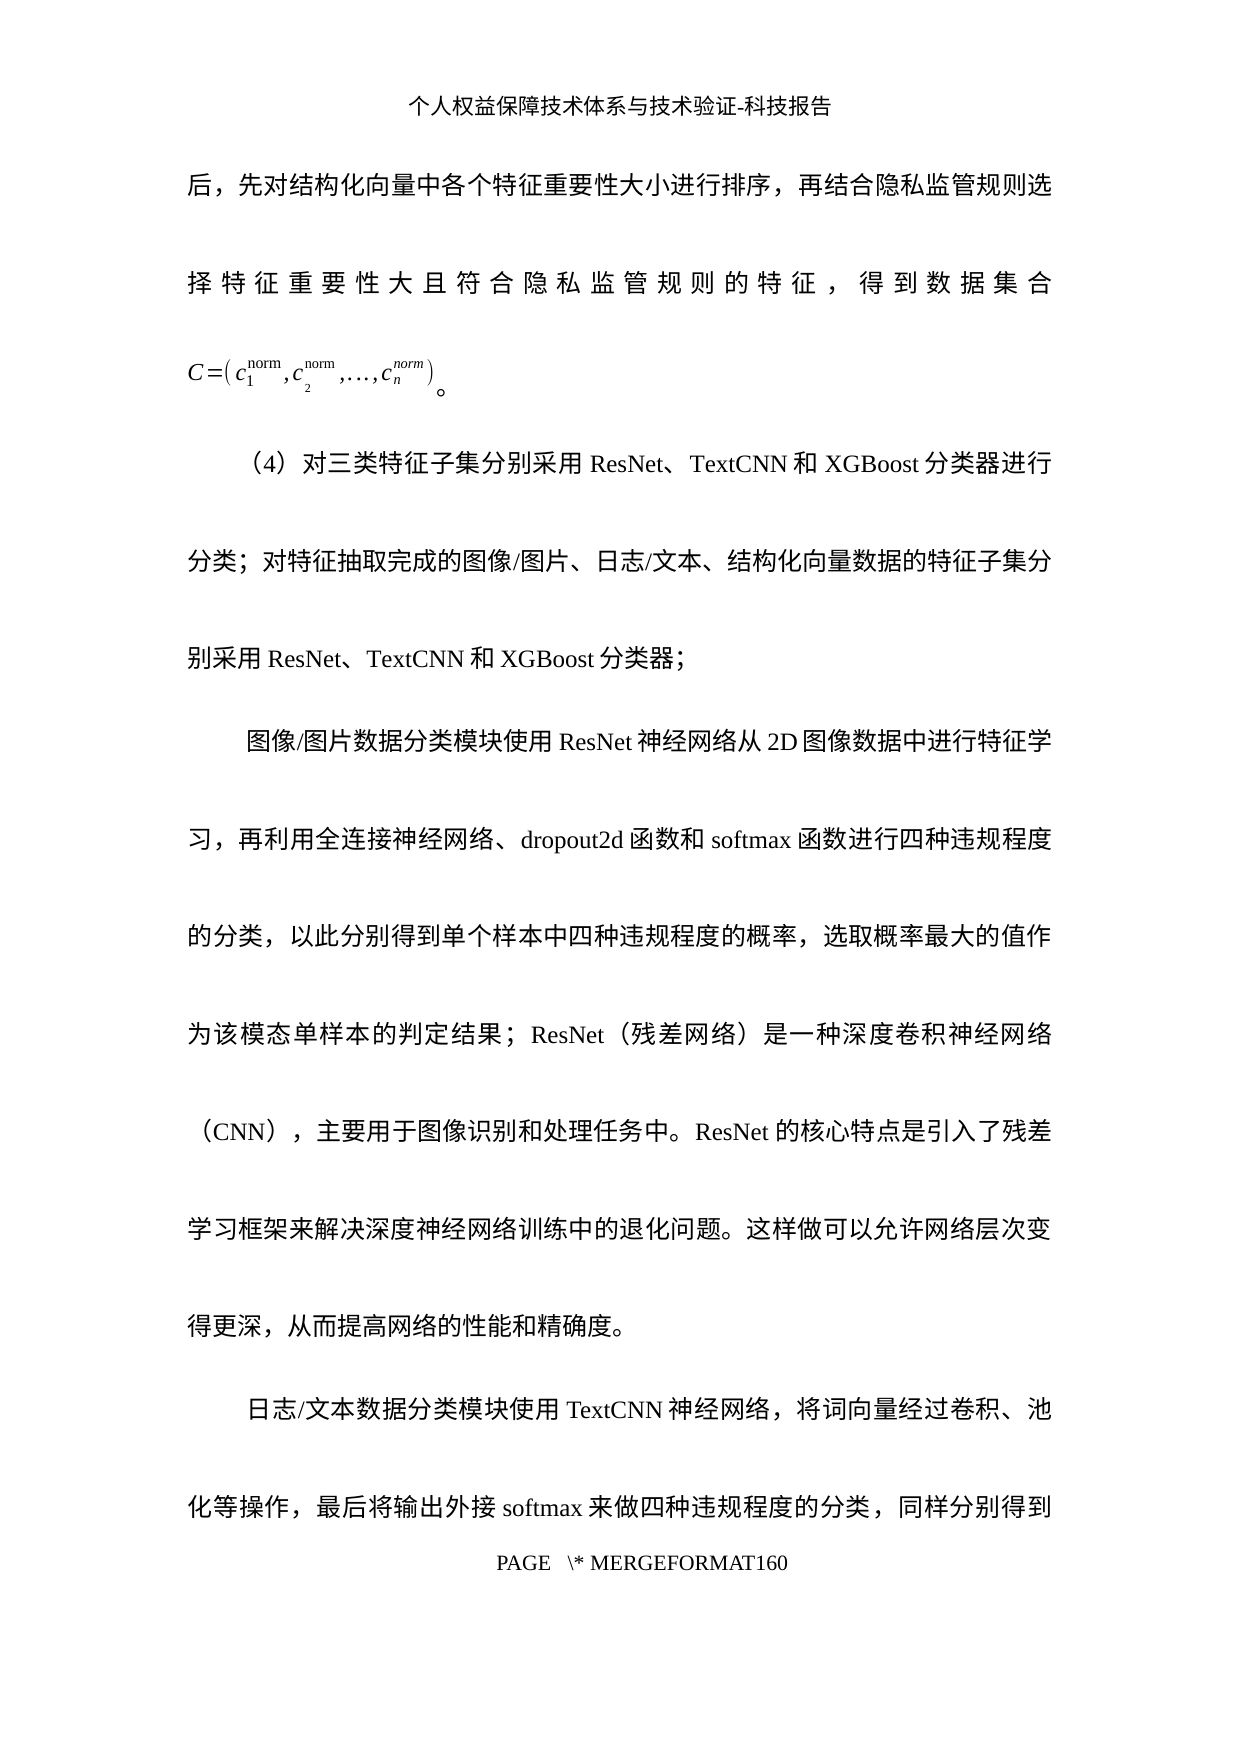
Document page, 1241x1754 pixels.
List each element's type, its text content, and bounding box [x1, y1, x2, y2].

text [187, 151, 1053, 411]
text 图像/图片数据分类模块使用ResNet神经网络从2D图像数据中进行特征学习，再利用全连接神经网络、dropout2d函数和softmax函数进行四种违规程度的分类，以此分别得到单个样本中四种违规程度的概率，选取概率最大的值作为该模态单样本的判定结果；ResNet（残差网络）是一种深度卷积神经网络（CNN），主要用于图像识别和处理任务中。ResNet 的核心特点是引入了残差学习框架来解决深度神经网络训练中的退化问题。这样做可以允许网络层次变得更深，从而提高网络的性能和精确度。 [187, 707, 1053, 1357]
text （4）对三类特征子集分别采用ResNet、TextCNN和XGBoost分类器进行分类；对特征抽取完成的图像/图片、日志/文本、结构化向量数据的特征子集分别采用ResNet、TextCNN和XGBoost分类器； [187, 429, 1053, 689]
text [187, 1376, 1053, 1538]
